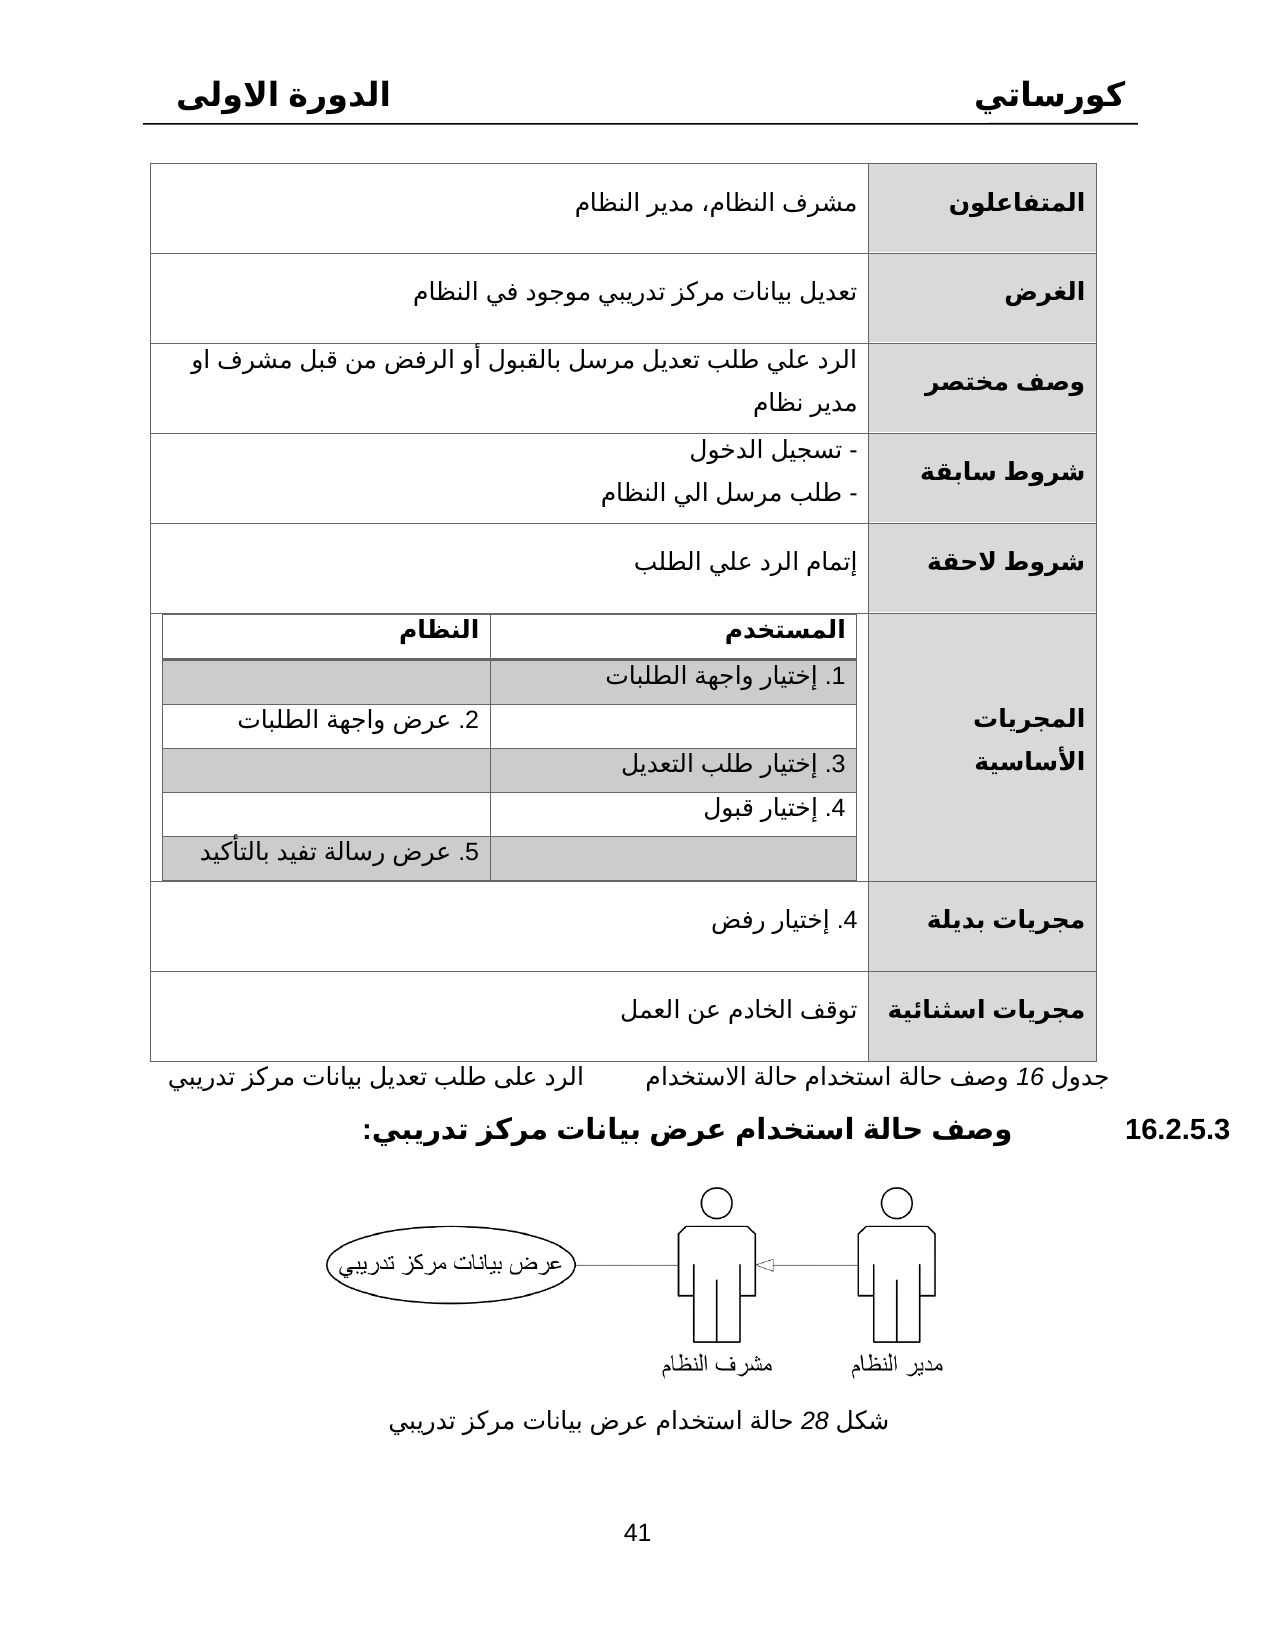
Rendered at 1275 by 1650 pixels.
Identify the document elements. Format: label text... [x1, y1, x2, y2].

table_cell [163, 615, 490, 658]
table_cell مجريات بديلة [869, 882, 1096, 971]
table_cell [857, 614, 868, 881]
table_cell تعديل بيانات مركز تدريبي موجود في النظام [151, 254, 868, 342]
table_cell [491, 615, 856, 658]
table_cell شروط لاحقة [869, 524, 1096, 612]
text شكل حالة استخدام عرض بيانات مركز تدريبي [150, 1406, 1125, 1435]
table_cell [163, 705, 490, 748]
table_cell المجريات الأساسية [869, 614, 1096, 881]
table_cell [491, 793, 856, 836]
table_cell مشرف النظام، مدير النظام [151, 164, 868, 252]
text جدول وصف حالة استخدام حالة الاستخدام الرد على طلب تعديل بيانات مركز تدريبي [150, 1062, 1125, 1091]
table_cell [163, 793, 490, 836]
subtitle وصف حالة استخدام عرض بيانات مركز تدريبي: [150, 1112, 1125, 1145]
table_cell وصف مختصر [869, 344, 1096, 432]
table_cell [491, 705, 856, 748]
table_cell الرد علي طلب تعديل مرسل بالقبول أو الرفض من قبل مشرف او مدير نظام [151, 344, 868, 432]
table_cell الغرض [869, 254, 1096, 342]
table_cell 4. إختيار رفض [151, 882, 868, 971]
table_cell [151, 614, 162, 881]
table_cell إتمام الرد علي الطلب [151, 524, 868, 612]
table_cell مجريات اسثنائية [869, 972, 1096, 1061]
table_cell شروط سابقة [869, 434, 1096, 522]
table_cell - تسجيل الدخول - طلب مرسل الي النظام [151, 434, 868, 522]
table_cell توقف الخادم عن العمل [151, 972, 868, 1061]
picture [320, 1162, 955, 1392]
table_cell المتفاعلون [869, 164, 1096, 252]
